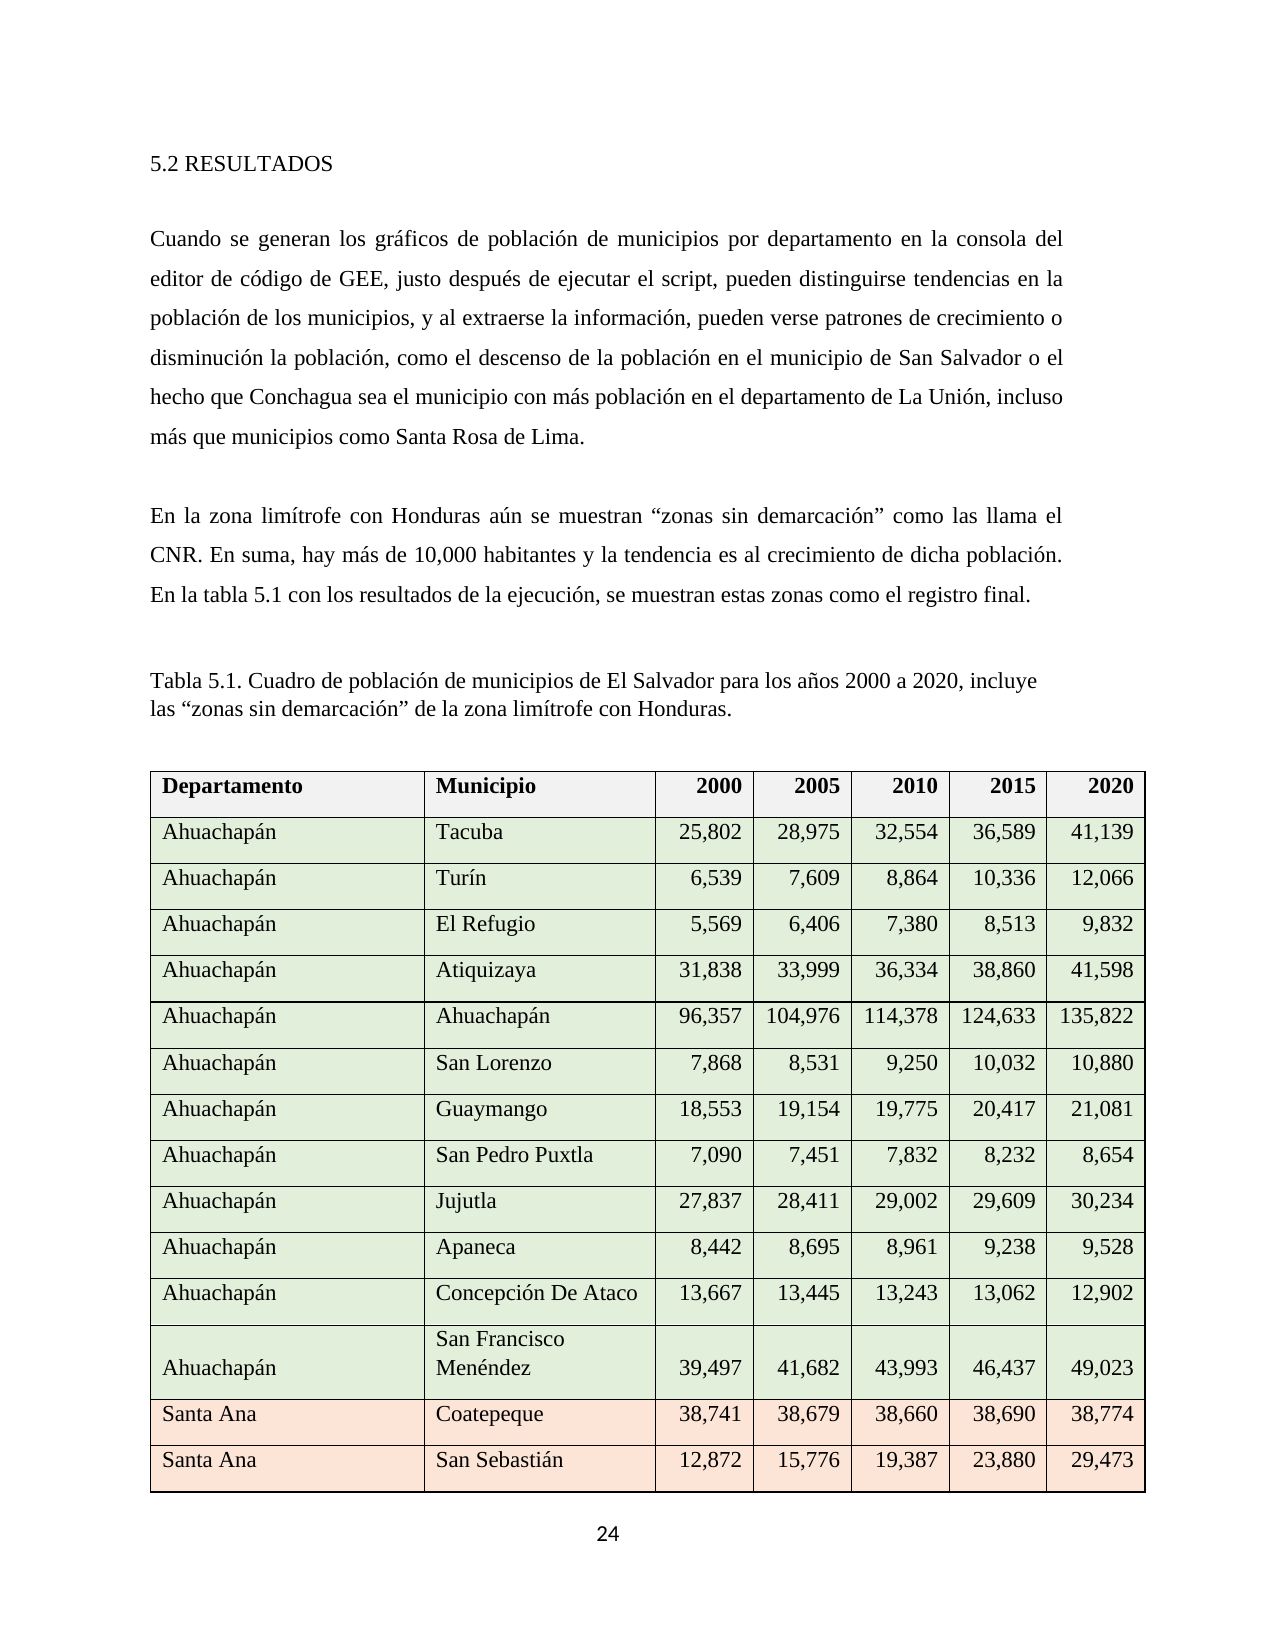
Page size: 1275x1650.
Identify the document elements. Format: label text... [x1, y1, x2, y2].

table_cell 43,993 [852, 1326, 949, 1399]
table_cell 41,682 [754, 1326, 851, 1399]
table_cell Ahuachapán [151, 1003, 424, 1048]
table_cell 10,032 [950, 1049, 1046, 1094]
table_cell 7,090 [656, 1141, 753, 1186]
table_header 2020 [1047, 772, 1144, 817]
table_cell 29,473 [1047, 1446, 1144, 1491]
table_cell 28,411 [754, 1187, 851, 1232]
table_cell 7,609 [754, 864, 851, 909]
table_cell 9,832 [1047, 910, 1144, 955]
table_cell 10,880 [1047, 1049, 1144, 1094]
table_cell 12,902 [1047, 1279, 1144, 1324]
table_cell 7,832 [852, 1141, 949, 1186]
subtitle 5.2 RESULTADOS [150, 150, 1065, 176]
table_cell 41,139 [1047, 818, 1144, 863]
table_cell 124,633 [950, 1003, 1046, 1048]
table_cell 19,387 [852, 1446, 949, 1491]
table_cell 13,243 [852, 1279, 949, 1324]
table_cell Ahuachapán [151, 1095, 424, 1140]
table_cell 96,357 [656, 1003, 753, 1048]
table_cell Santa Ana [151, 1446, 424, 1491]
table_cell 38,660 [852, 1400, 949, 1445]
table_cell San Pedro Puxtla [425, 1141, 655, 1186]
table_cell 46,437 [950, 1326, 1046, 1399]
table_cell 31,838 [656, 956, 753, 1001]
table_cell 19,154 [754, 1095, 851, 1140]
table_cell 6,539 [656, 864, 753, 909]
table_cell 8,513 [950, 910, 1046, 955]
table_header 2015 [950, 772, 1046, 817]
table_cell Ahuachapán [151, 1279, 424, 1324]
table_cell 41,598 [1047, 956, 1144, 1001]
table_cell 10,336 [950, 864, 1046, 909]
table_cell Ahuachapán [151, 1141, 424, 1186]
table_cell Atiquizaya [425, 956, 655, 1001]
table_cell Ahuachapán [425, 1003, 655, 1048]
table_cell 28,975 [754, 818, 851, 863]
table_cell 8,442 [656, 1233, 753, 1278]
table_cell 9,528 [1047, 1233, 1144, 1278]
table_cell 21,081 [1047, 1095, 1144, 1140]
table_cell 18,553 [656, 1095, 753, 1140]
table_cell 36,334 [852, 956, 949, 1001]
table_cell Guaymango [425, 1095, 655, 1140]
table_cell 38,774 [1047, 1400, 1144, 1445]
table_cell Apaneca [425, 1233, 655, 1278]
table_cell 135,822 [1047, 1003, 1144, 1048]
table_cell 9,238 [950, 1233, 1046, 1278]
table_cell 5,569 [656, 910, 753, 955]
table_cell 13,062 [950, 1279, 1046, 1324]
table_header Municipio [425, 772, 655, 817]
table_cell Ahuachapán [151, 910, 424, 955]
text Cuando se generan los gráficos de población de municipios por departamento en la consola del editor de código de GEE, justo después de ejecutar el script, pueden distinguirse tendencias en la población de los municipios, y al extraerse la información, pueden verse patrones de crecimiento o disminución la población, como el descenso de la población en el municipio de San Salvador o el hecho que Conchagua sea el municipio con más población en el departamento de La Unión, incluso más que municipios como Santa Rosa de Lima. [150, 225, 1065, 449]
table_header 2005 [754, 772, 851, 817]
table_cell Jujutla [425, 1187, 655, 1232]
table_cell 9,250 [852, 1049, 949, 1094]
table_cell 8,232 [950, 1141, 1046, 1186]
table_cell 38,741 [656, 1400, 753, 1445]
table_header 2010 [852, 772, 949, 817]
table_cell Turín [425, 864, 655, 909]
table_cell Coatepeque [425, 1400, 655, 1445]
table_cell 13,445 [754, 1279, 851, 1324]
table_cell 39,497 [656, 1326, 753, 1399]
table_cell Ahuachapán [151, 956, 424, 1001]
table_cell El Refugio [425, 910, 655, 955]
table_cell 33,999 [754, 956, 851, 1001]
table_cell 20,417 [950, 1095, 1046, 1140]
table_cell Ahuachapán [151, 1049, 424, 1094]
table_cell 8,654 [1047, 1141, 1144, 1186]
table_cell 8,961 [852, 1233, 949, 1278]
table_cell Ahuachapán [151, 1233, 424, 1278]
table_cell 104,976 [754, 1003, 851, 1048]
table_cell 38,679 [754, 1400, 851, 1445]
table_cell 12,872 [656, 1446, 753, 1491]
table_cell 30,234 [1047, 1187, 1144, 1232]
table_cell 12,066 [1047, 864, 1144, 909]
table_cell 6,406 [754, 910, 851, 955]
table_cell 8,695 [754, 1233, 851, 1278]
table_cell Ahuachapán [151, 864, 424, 909]
table_cell 23,880 [950, 1446, 1046, 1491]
table_cell 29,002 [852, 1187, 949, 1232]
table_cell 15,776 [754, 1446, 851, 1491]
table_cell 7,380 [852, 910, 949, 955]
table_cell San Lorenzo [425, 1049, 655, 1094]
table_cell 36,589 [950, 818, 1046, 863]
table_cell 38,690 [950, 1400, 1046, 1445]
table_cell Ahuachapán [151, 1326, 424, 1399]
table_cell 7,868 [656, 1049, 753, 1094]
table_cell Ahuachapán [151, 818, 424, 863]
table_cell 25,802 [656, 818, 753, 863]
table_cell 7,451 [754, 1141, 851, 1186]
table_cell 49,023 [1047, 1326, 1144, 1399]
table_cell 19,775 [852, 1095, 949, 1140]
table_cell Ahuachapán [151, 1187, 424, 1232]
table_cell Concepción De Ataco [425, 1279, 655, 1324]
text En la zona limítrofe con Honduras aún se muestran “zonas sin demarcación” como las llama el CNR. En suma, hay más de 10,000 habitantes y la tendencia es al crecimiento de dicha población. En la tabla 5.1 con los resultados de la ejecución, se muestran estas zonas como el registro final. [150, 502, 1065, 607]
table_header Departamento [151, 772, 424, 817]
table_cell 8,864 [852, 864, 949, 909]
table_cell San Sebastián Salitrillo [425, 1446, 655, 1491]
subtitle Tabla 5.1. Cuadro de población de municipios de El Salvador para los años 2000 a 2020, incluye las “zonas sin demarcación” de la zona limítrofe con Honduras. [150, 667, 1065, 722]
table_cell 27,837 [656, 1187, 753, 1232]
table_cell 114,378 [852, 1003, 949, 1048]
table_cell 32,554 [852, 818, 949, 863]
table_cell 38,860 [950, 956, 1046, 1001]
table_cell Santa Ana [151, 1400, 424, 1445]
table_cell 8,531 [754, 1049, 851, 1094]
table_cell San Francisco Menéndez [425, 1326, 655, 1399]
table_cell Tacuba [425, 818, 655, 863]
table_header 2000 [656, 772, 753, 817]
table_cell 13,667 [656, 1279, 753, 1324]
table_cell 29,609 [950, 1187, 1046, 1232]
